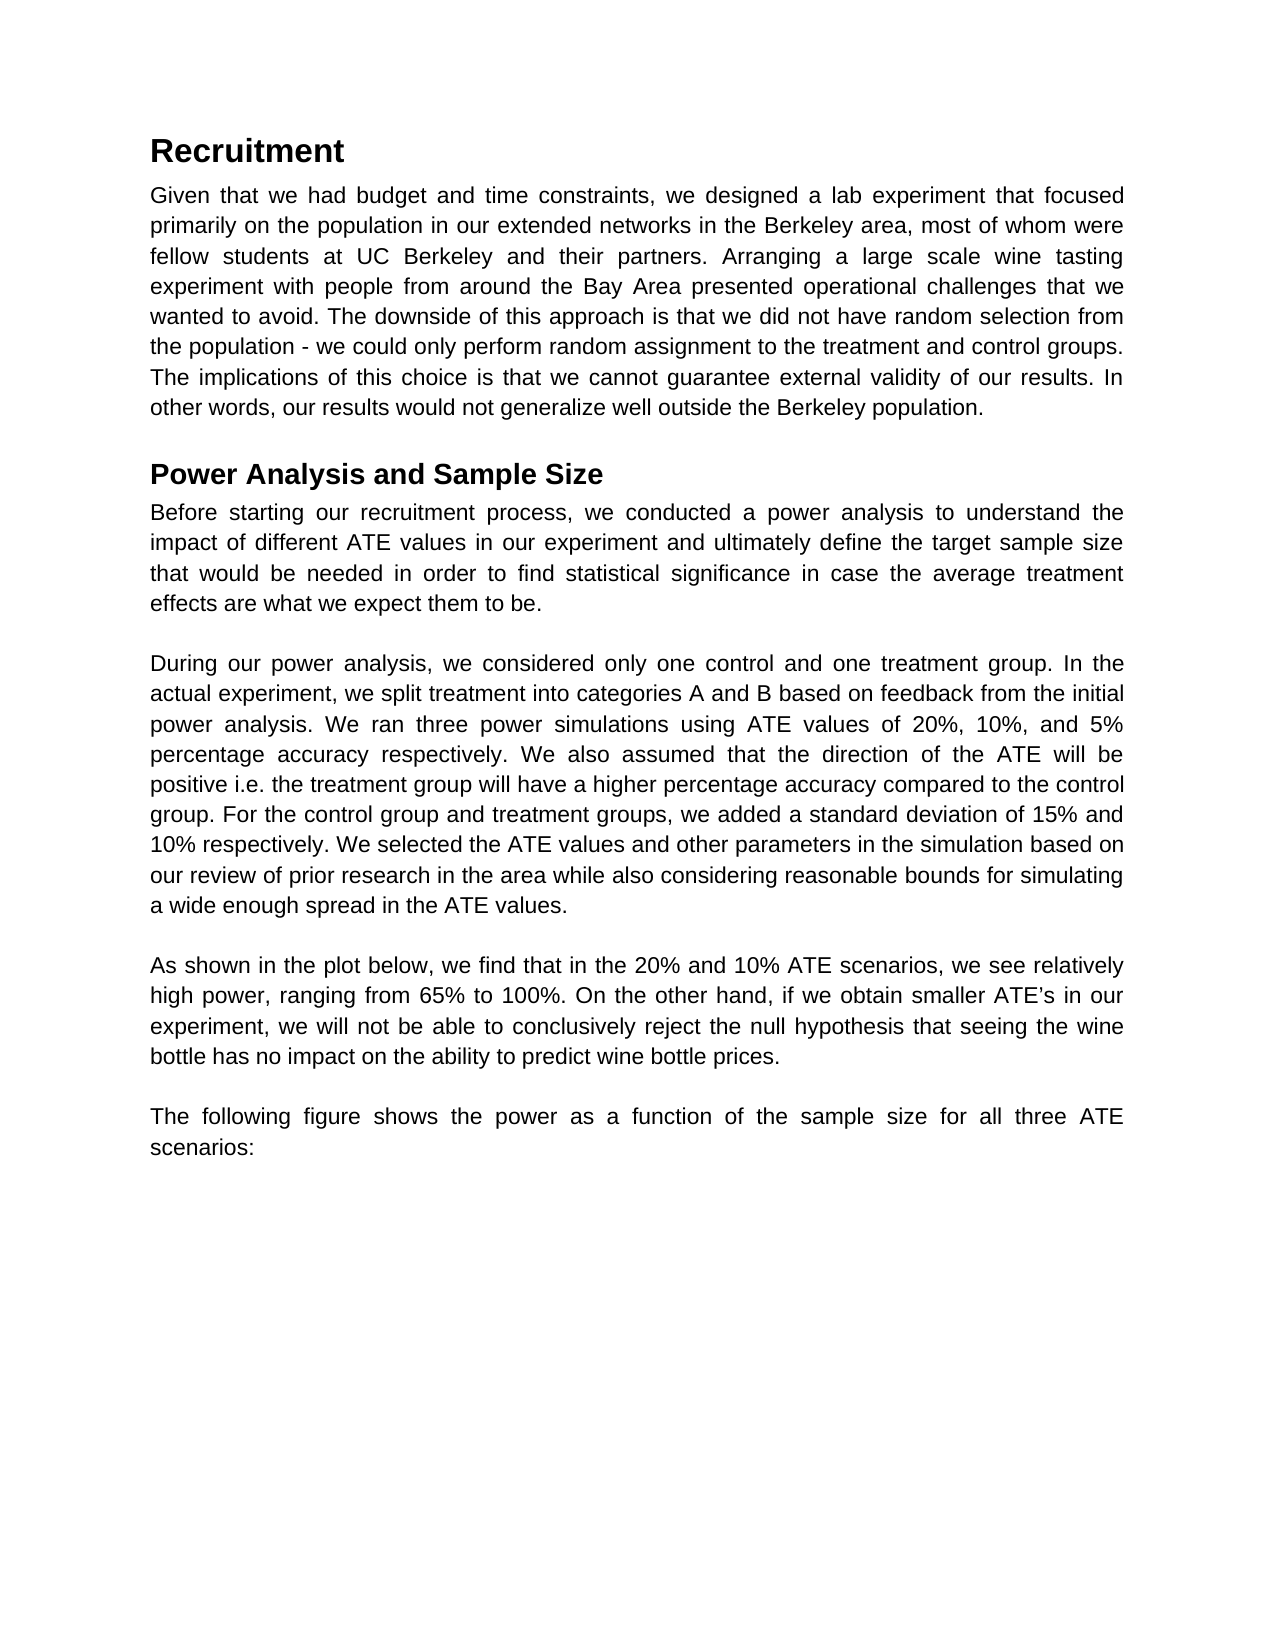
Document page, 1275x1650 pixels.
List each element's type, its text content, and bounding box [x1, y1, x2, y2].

text The following figure shows the power as a function of the sample size for all three ATE scenarios: [150, 1103, 1125, 1160]
text As shown in the plot below, we find that in the 20% and 10% ATE scenarios, we see relatively high power, ranging from 65% to 100%. On the other hand, if we obtain smaller ATE’s in our experiment, we will not be able to conclusively reject the null hypothesis that seeing the wine bottle has no impact on the ability to predict wine bottle prices. [150, 952, 1125, 1069]
subtitle Recruitment [150, 131, 1125, 170]
text During our power analysis, we considered only one control and one treatment group. In the actual experiment, we split treatment into categories A and B based on feedback from the initial power analysis. We ran three power simulations using ATE values of 20%, 10%, and 5% percentage accuracy respectively. We also assumed that the direction of the ATE will be positive i.e. the treatment group will have a higher percentage accuracy compared to the control group. For the control group and treatment groups, we added a standard deviation of 15% and 10% respectively. We selected the ATE values and other parameters in the simulation based on our review of prior research in the area while also considering reasonable bounds for simulating a wide enough spread in the ATE values. [150, 650, 1125, 918]
text Given that we had budget and time constraints, we designed a lab experiment that focused primarily on the population in our extended networks in the Berkeley area, most of whom were fellow students at UC Berkeley and their partners. Arranging a large scale wine tasting experiment with people from around the Bay Area presented operational challenges that we wanted to avoid. The downside of this approach is that we did not have random selection from the population - we could only perform random assignment to the treatment and control groups. The implications of this choice is that we cannot guarantee external validity of our results. In other words, our results would not generalize well outside the Berkeley population. [150, 182, 1125, 420]
text Before starting our recruitment process, we conducted a power analysis to understand the impact of different ATE values in our experiment and ultimately define the target sample size that would be needed in order to find statistical significance in case the average treatment effects are what we expect them to be. [150, 499, 1125, 616]
subtitle Power Analysis and Sample Size [150, 457, 1125, 491]
